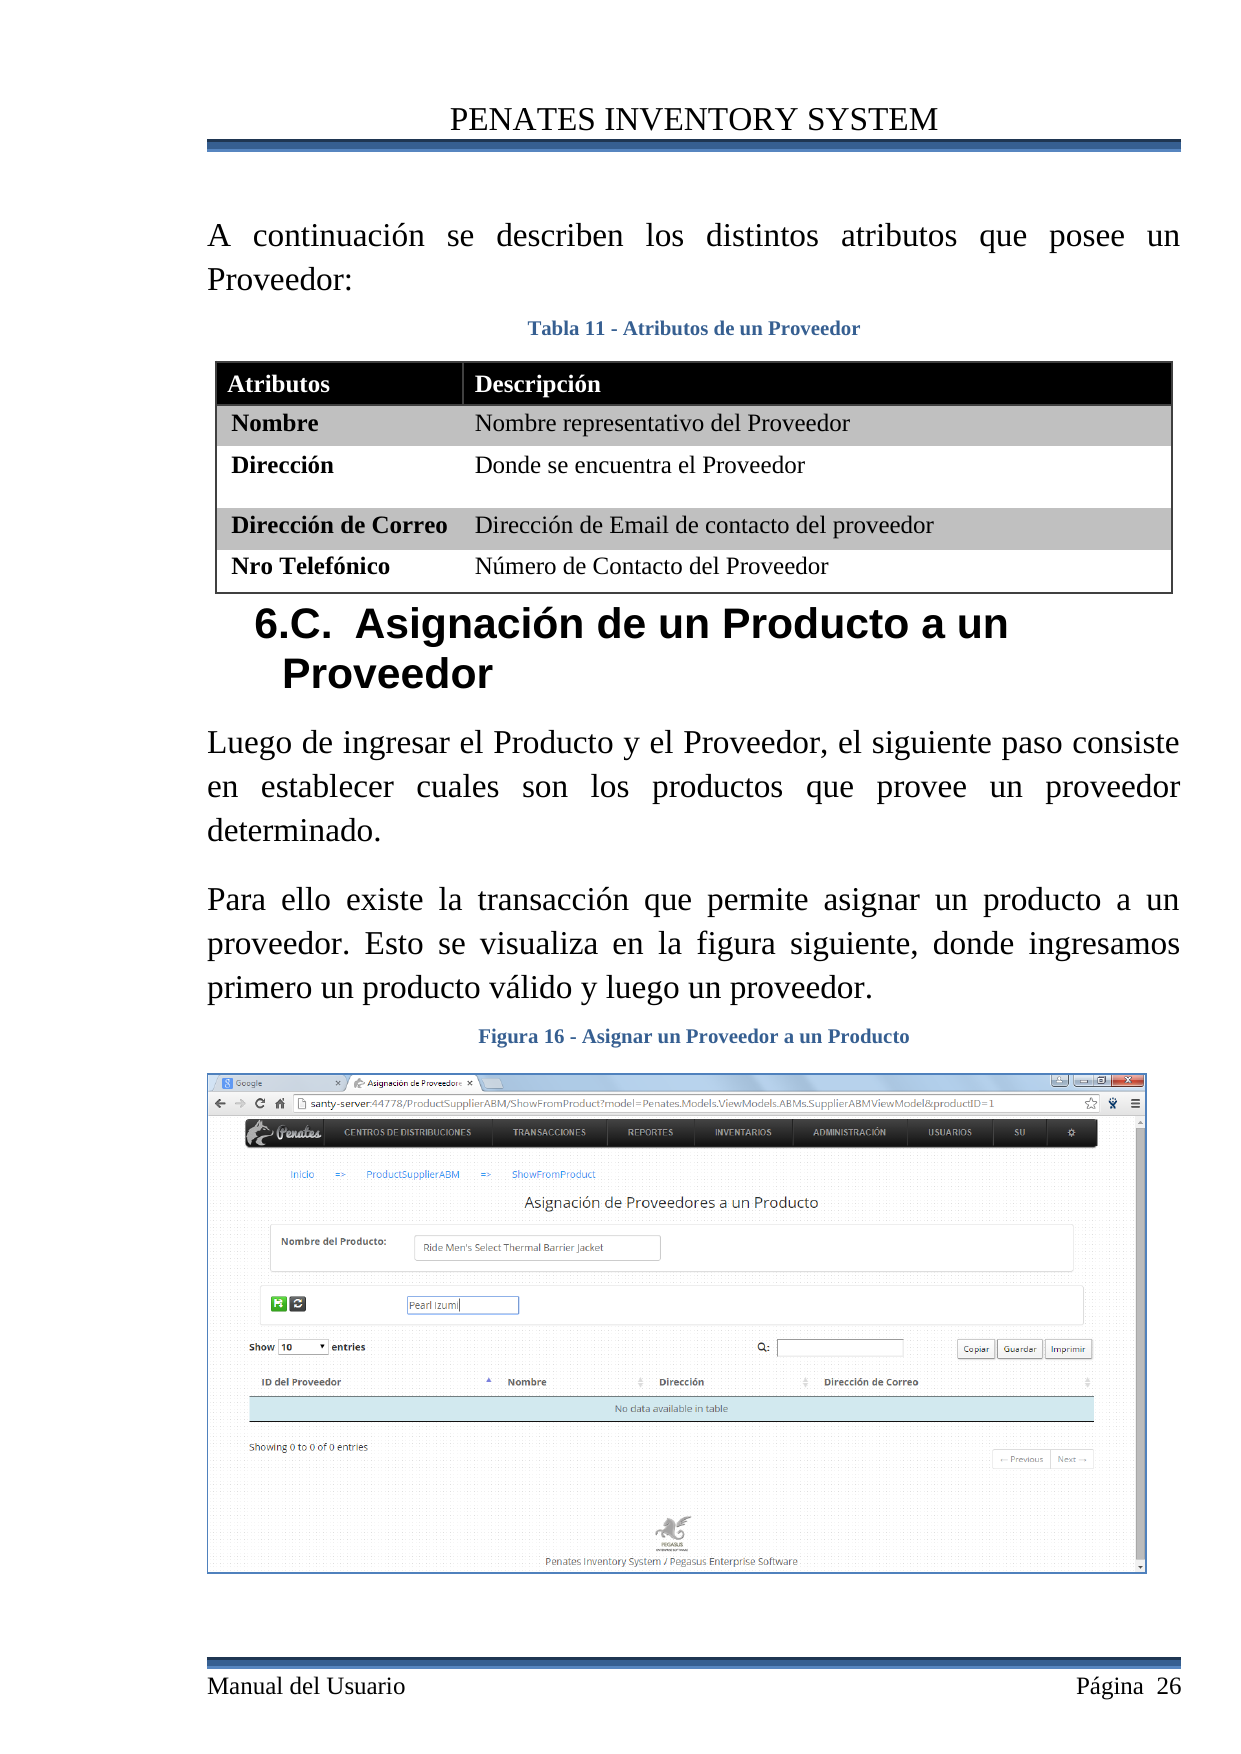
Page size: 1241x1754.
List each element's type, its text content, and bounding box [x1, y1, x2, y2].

table_cell Donde se encuentra el Proveedor [463, 446, 1171, 508]
text Para ello existe la transacción que permite asignar un producto a un proveedor. Esto se visualiza en la figura siguiente, donde ingresamos primero un producto válido y luego un proveedor. [207, 879, 1181, 1006]
subtitle Asignación de un Producto a un Proveedor [254, 599, 1181, 697]
text A continuación se describen los distintos atributos que posee un Proveedor: [207, 215, 1181, 297]
table_header Descripción [464, 363, 1171, 404]
table_cell Número de Contacto del Proveedor [463, 550, 1171, 592]
table_cell Nombre [217, 406, 463, 446]
table_cell Dirección de Correo [217, 508, 463, 550]
table_cell Nombre representativo del Proveedor [463, 406, 1171, 446]
picture [208, 1075, 1145, 1572]
text Luego de ingresar el Producto y el Proveedor, el siguiente paso consiste en establecer cuales son los productos que provee un proveedor determinado. [207, 722, 1181, 848]
table_cell Dirección de Email de contacto del proveedor [463, 508, 1171, 550]
table_header Atributos [217, 363, 462, 404]
table_cell Nro Telefónico [217, 550, 463, 592]
table_cell Dirección [217, 446, 463, 508]
